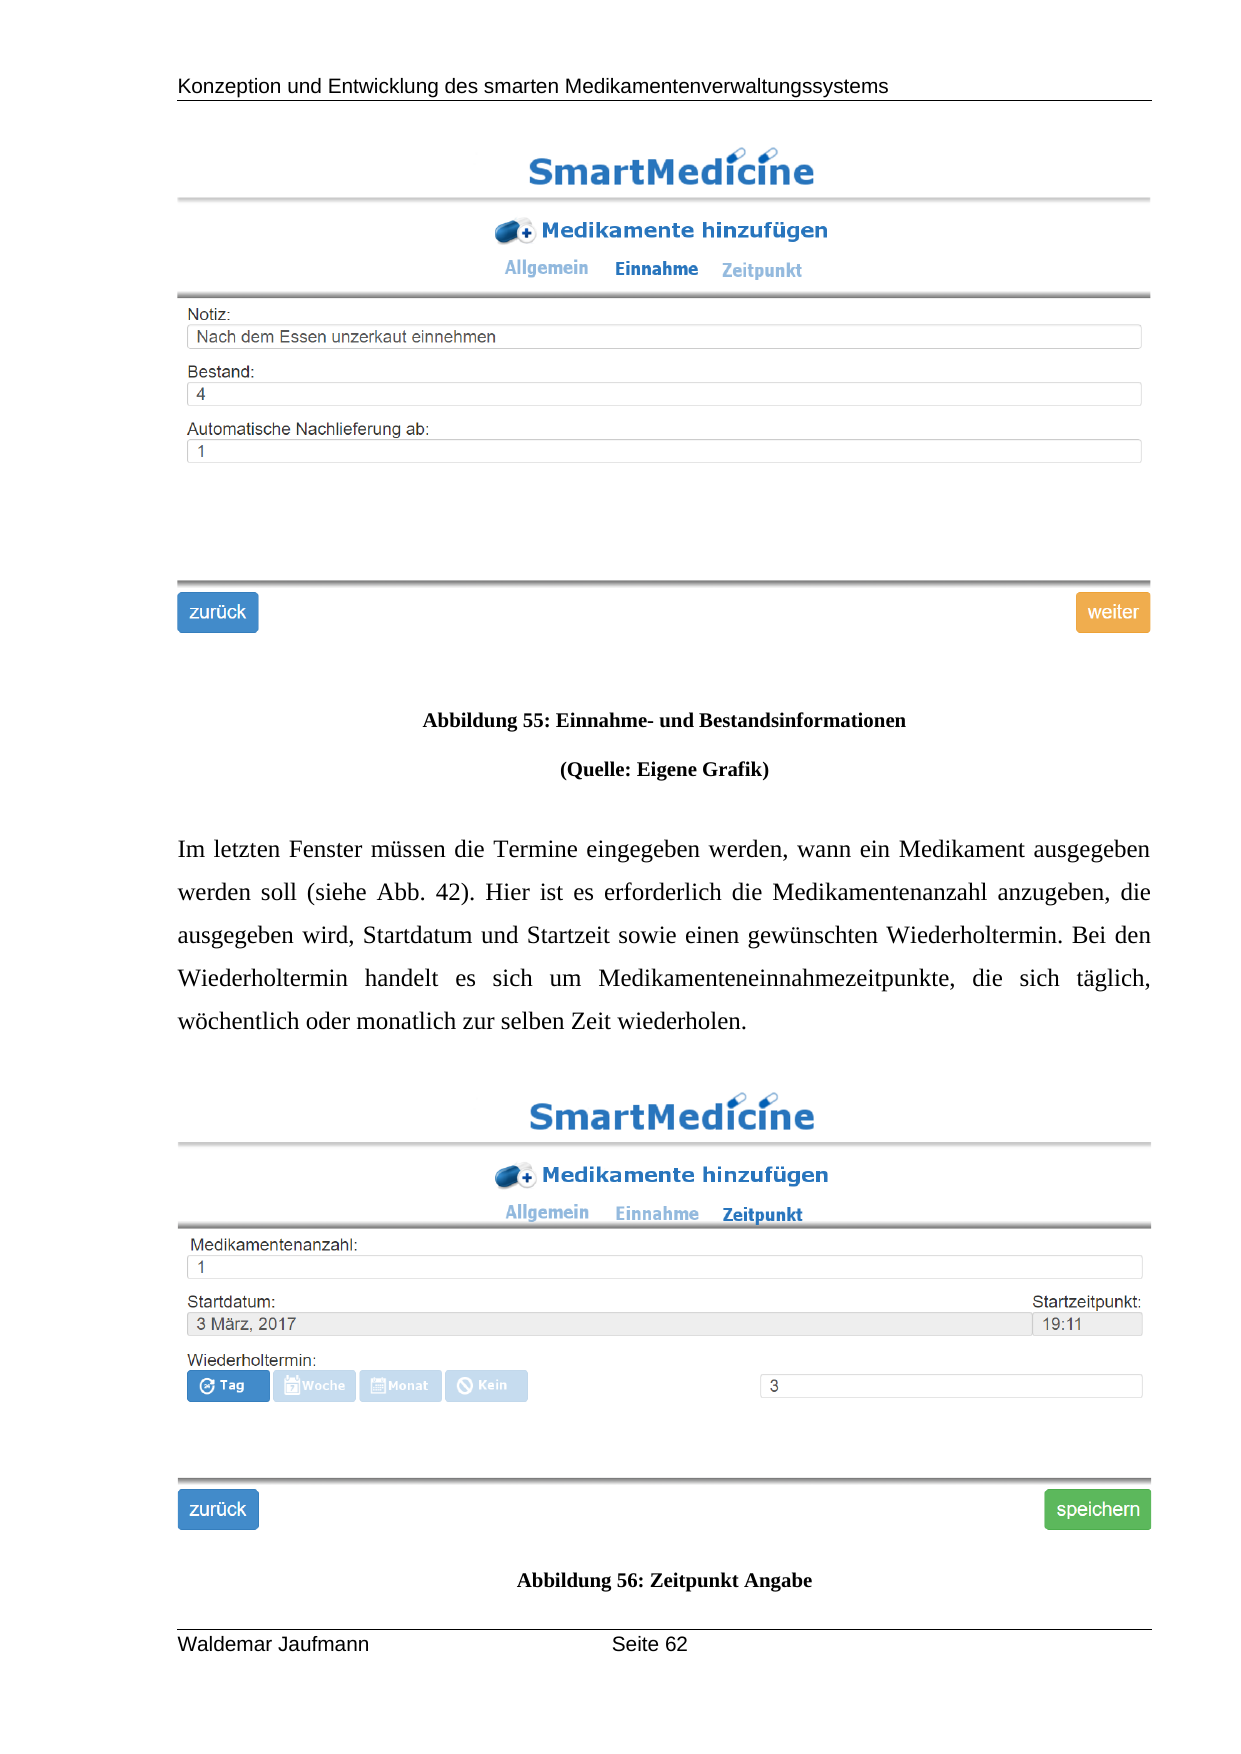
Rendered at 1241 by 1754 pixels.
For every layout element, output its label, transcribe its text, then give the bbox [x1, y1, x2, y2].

text (Quelle: Eigene Grafik) [177, 756, 1152, 781]
picture [177, 1092, 1152, 1541]
picture [177, 147, 1151, 696]
text Im letzten Fenster müssen die Termine eingegeben werden, wann ein Medikament ausgegeben werden soll (siehe Abb. 42). Hier ist es erforderlich die Medikamentenanzahl anzugeben, die ausgegeben wird, Startdatum und Startzeit sowie einen gewünschten Wiederholtermin. Bei den Wiederholtermin handelt es sich um Medikamenteneinnahmezeitpunkte, die sich täglich, wöchentlich oder monatlich zur selben Zeit wiederholen. [177, 834, 1152, 1035]
